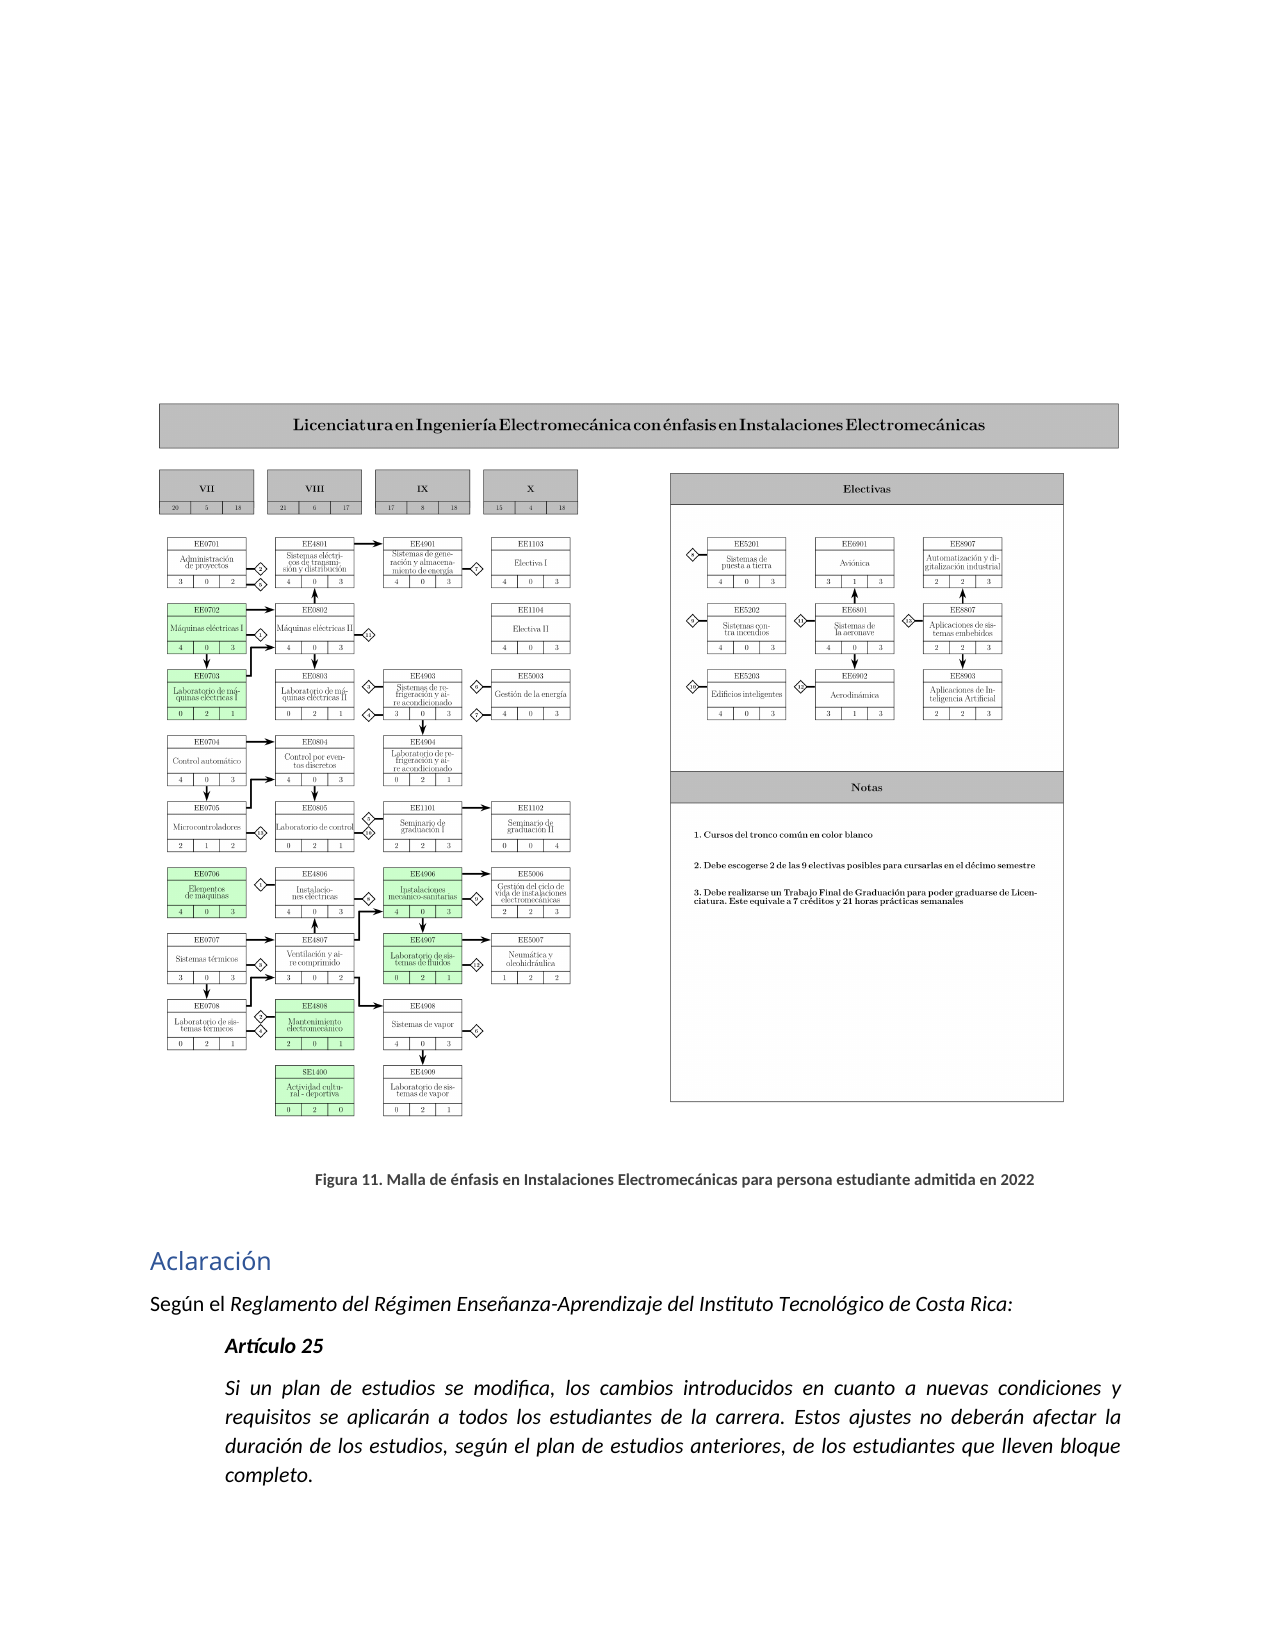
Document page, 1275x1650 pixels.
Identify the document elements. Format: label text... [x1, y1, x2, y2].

picture [150, 400, 1125, 1154]
text Artículo 25 [225, 1332, 1125, 1359]
text Si un plan de estudios se modifica, los cambios introducidos en cuanto a nuevas condiciones y requisitos se aplicarán a todos los estudiantes de la carrera. Estos ajustes no deberán afectar la duración de los estudios, según el plan de estudios anteriores, de los estudiantes que lleven bloque completo. [225, 1374, 1125, 1488]
text Figura 11. Malla de énfasis en Instalaciones Electromecánicas para persona estudiante admitida en 2022 [225, 1169, 1125, 1189]
text Según el Reglamento del Régimen Enseñanza-Aprendizaje del Instituto Tecnológico de Costa Rica: [150, 1290, 1125, 1317]
subtitle Aclaración [150, 1244, 1125, 1278]
